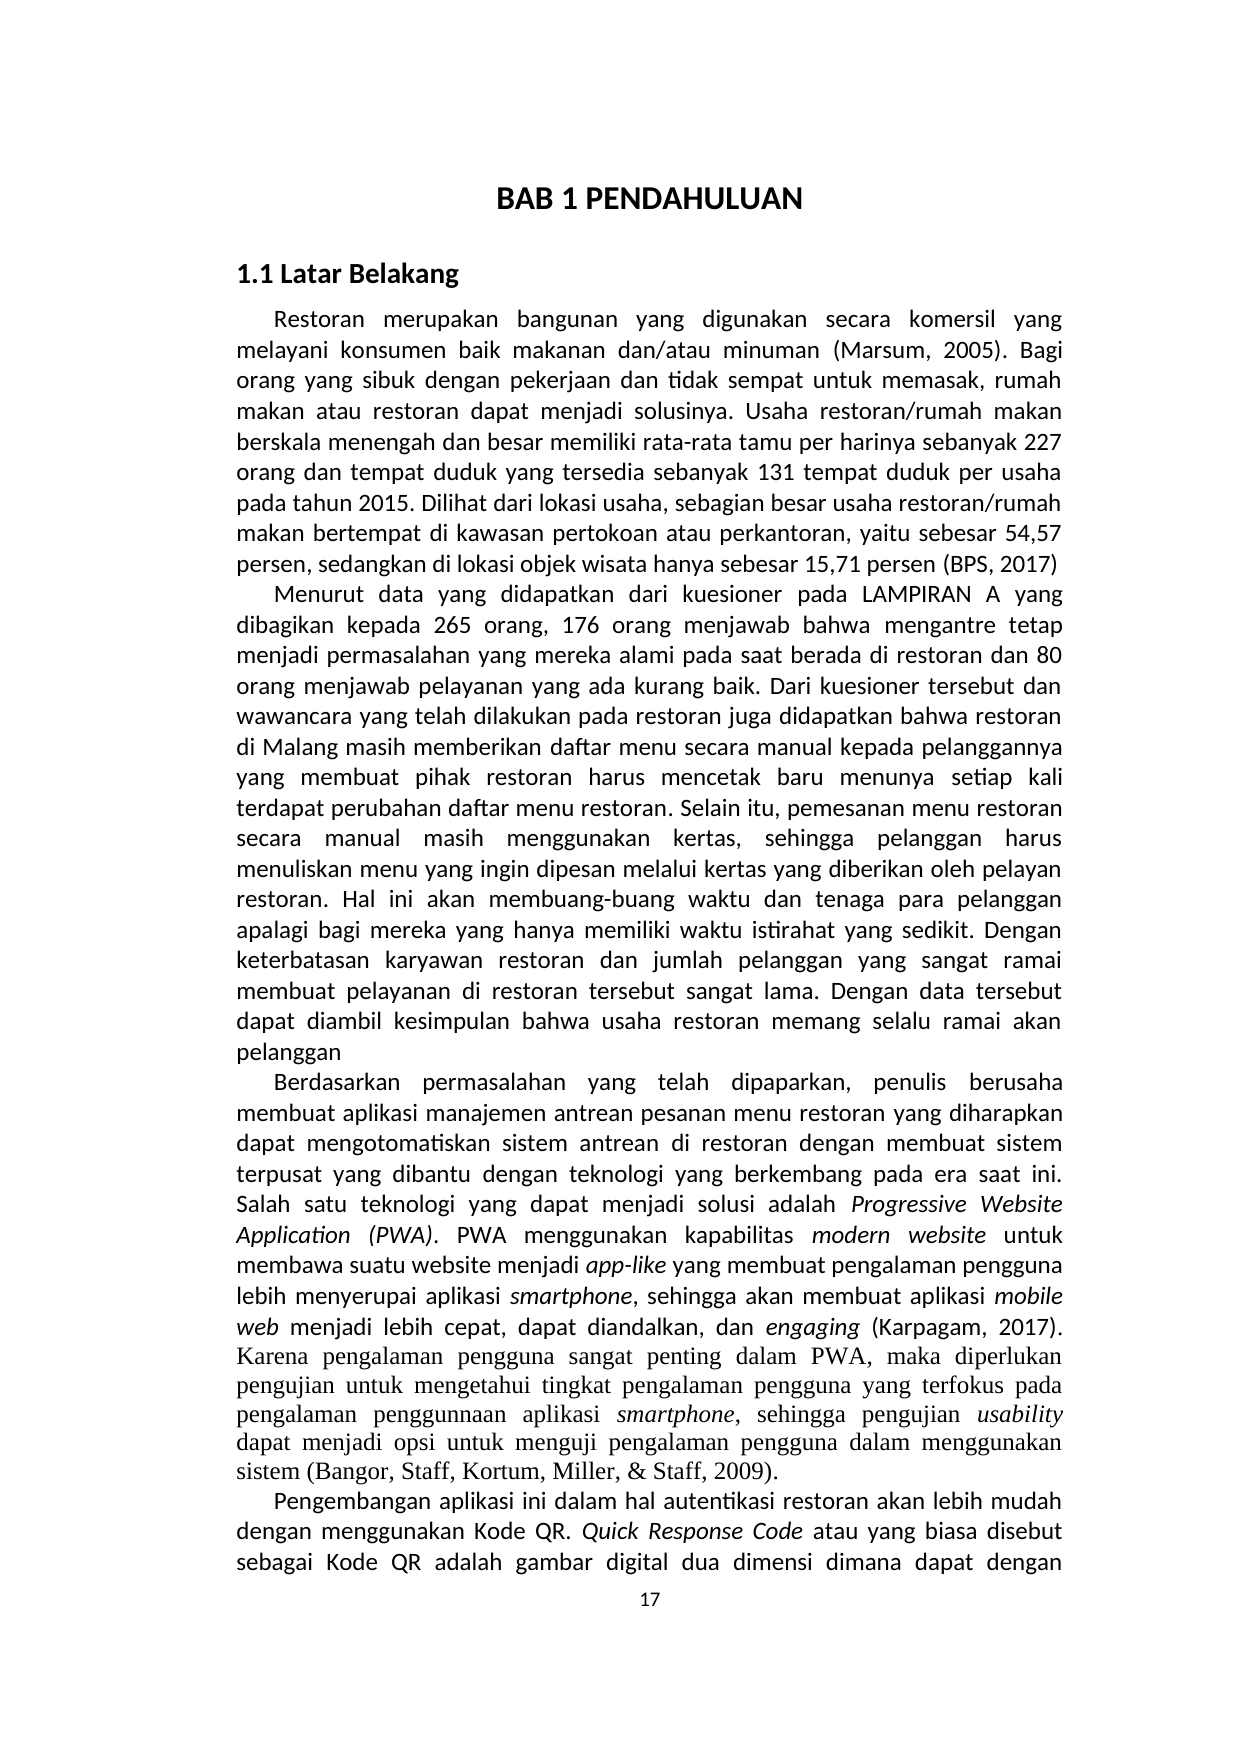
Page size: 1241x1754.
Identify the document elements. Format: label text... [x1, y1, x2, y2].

subtitle Latar Belakang [236, 255, 1063, 291]
text Berdasarkan permasalahan yang telah dipaparkan, penulis berusaha membuat aplikasi manajemen antrean pesanan menu restoran yang diharapkan dapat mengotomatiskan sistem antrean di restoran dengan membuat sistem terpusat yang dibantu dengan teknologi yang berkembang pada era saat ini. Salah satu teknologi yang dapat menjadi solusi adalah Progressive Website Application (PWA). PWA menggunakan kapabilitas modern website untuk membawa suatu website menjadi app-like yang membuat pengalaman pengguna lebih menyerupai aplikasi smartphone, sehingga akan membuat aplikasi mobile web menjadi lebih cepat, dapat diandalkan, dan engaging (Karpagam, 2017). Karena pengalaman pengguna sangat penting dalam PWA, maka diperlukan pengujian untuk mengetahui tingkat pengalaman pengguna yang terfokus pada pengalaman penggunnaan aplikasi smartphone, sehingga pengujian usability dapat menjadi opsi untuk menguji pengalaman pengguna dalam menggunakan sistem (Bangor, Staff, Kortum, Miller, & Staff, 2009). [236, 1067, 1063, 1485]
text Menurut data yang didapatkan dari kuesioner pada LAMPIRAN A yang dibagikan kepada 265 orang, 176 orang menjawab bahwa mengantre tetap menjadi permasalahan yang mereka alami pada saat berada di restoran dan 80 orang menjawab pelayanan yang ada kurang baik. Dari kuesioner tersebut dan wawancara yang telah dilakukan pada restoran juga didapatkan bahwa restoran di Malang masih memberikan daftar menu secara manual kepada pelanggannya yang membuat pihak restoran harus mencetak baru menunya setiap kali terdapat perubahan daftar menu restoran. Selain itu, pemesanan menu restoran secara manual masih menggunakan kertas, sehingga pelanggan harus menuliskan menu yang ingin dipesan melalui kertas yang diberikan oleh pelayan restoran. Hal ini akan membuang-buang waktu dan tenaga para pelanggan apalagi bagi mereka yang hanya memiliki waktu istirahat yang sedikit. Dengan keterbatasan karyawan restoran dan jumlah pelanggan yang sangat ramai membuat pelayanan di restoran tersebut sangat lama. Dengan data tersebut dapat diambil kesimpulan bahwa usaha restoran memang selalu ramai akan pelanggan [236, 578, 1063, 1067]
subtitle PENDAHULUAN [236, 177, 1063, 218]
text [236, 1485, 1063, 1577]
text Restoran merupakan bangunan yang digunakan secara komersil yang melayani konsumen baik makanan dan/atau minuman (Marsum, 2005). Bagi orang yang sibuk dengan pekerjaan dan tidak sempat untuk memasak, rumah makan atau restoran dapat menjadi solusinya. Usaha restoran/rumah makan berskala menengah dan besar memiliki rata-rata tamu per harinya sebanyak 227 orang dan tempat duduk yang tersedia sebanyak 131 tempat duduk per usaha pada tahun 2015. Dilihat dari lokasi usaha, sebagian besar usaha restoran/rumah makan bertempat di kawasan pertokoan atau perkantoran, yaitu sebesar 54,57 persen, sedangkan di lokasi objek wisata hanya sebesar 15,71 persen (BPS, 2017) [236, 303, 1063, 578]
